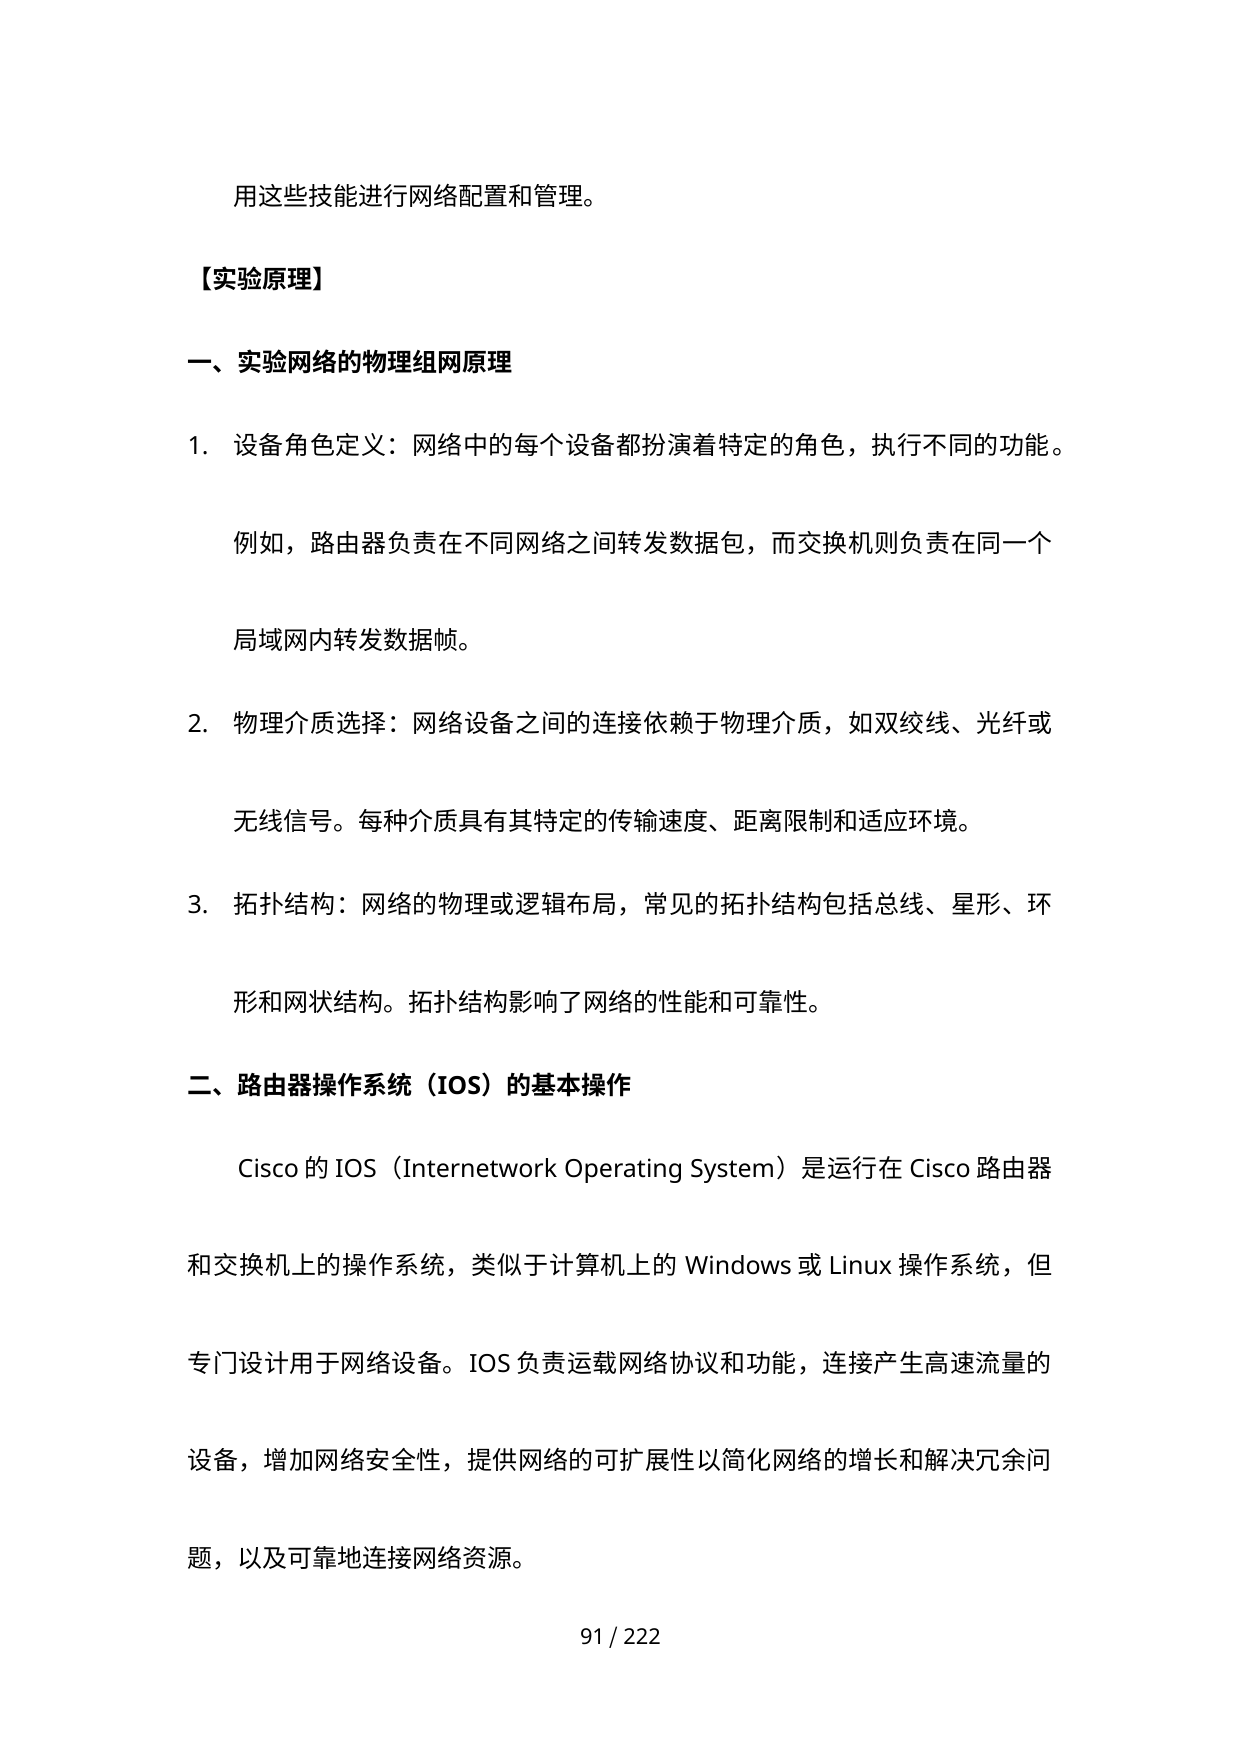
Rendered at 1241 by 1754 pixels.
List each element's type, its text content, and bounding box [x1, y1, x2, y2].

list 拓扑结构：网络的物理或逻辑布局，常见的拓扑结构包括总线、星形、环形和网状结构。拓扑结构影响了网络的性能和可靠性。 [187, 870, 1053, 1033]
text Cisco的IOS（Internetwork Operating System）是运行在Cisco路由器和交换机上的操作系统，类似于计算机上的Windows或Linux操作系统，但专门设计用于网络设备。IOS负责运载网络协议和功能，连接产生高速流量的设备，增加网络安全性，提供网络的可扩展性以简化网络的增长和解决冗余问题，以及可靠地连接网络资源。 [187, 1134, 1053, 1589]
text 一、实验网络的物理组网原理 [187, 328, 1053, 393]
list 物理介质选择：网络设备之间的连接依赖于物理介质，如双绞线、光纤或无线信号。每种介质具有其特定的传输速度、距离限制和适应环境。 [187, 689, 1053, 852]
text 二、路由器操作系统（IOS）的基本操作 [187, 1051, 1053, 1116]
text 【实验原理】 [187, 245, 1053, 310]
list 设备角色定义：网络中的每个设备都扮演着特定的角色，执行不同的功能。例如，路由器负责在不同网络之间转发数据包，而交换机则负责在同一个局域网内转发数据帧。 [187, 411, 1053, 671]
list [187, 162, 1053, 227]
